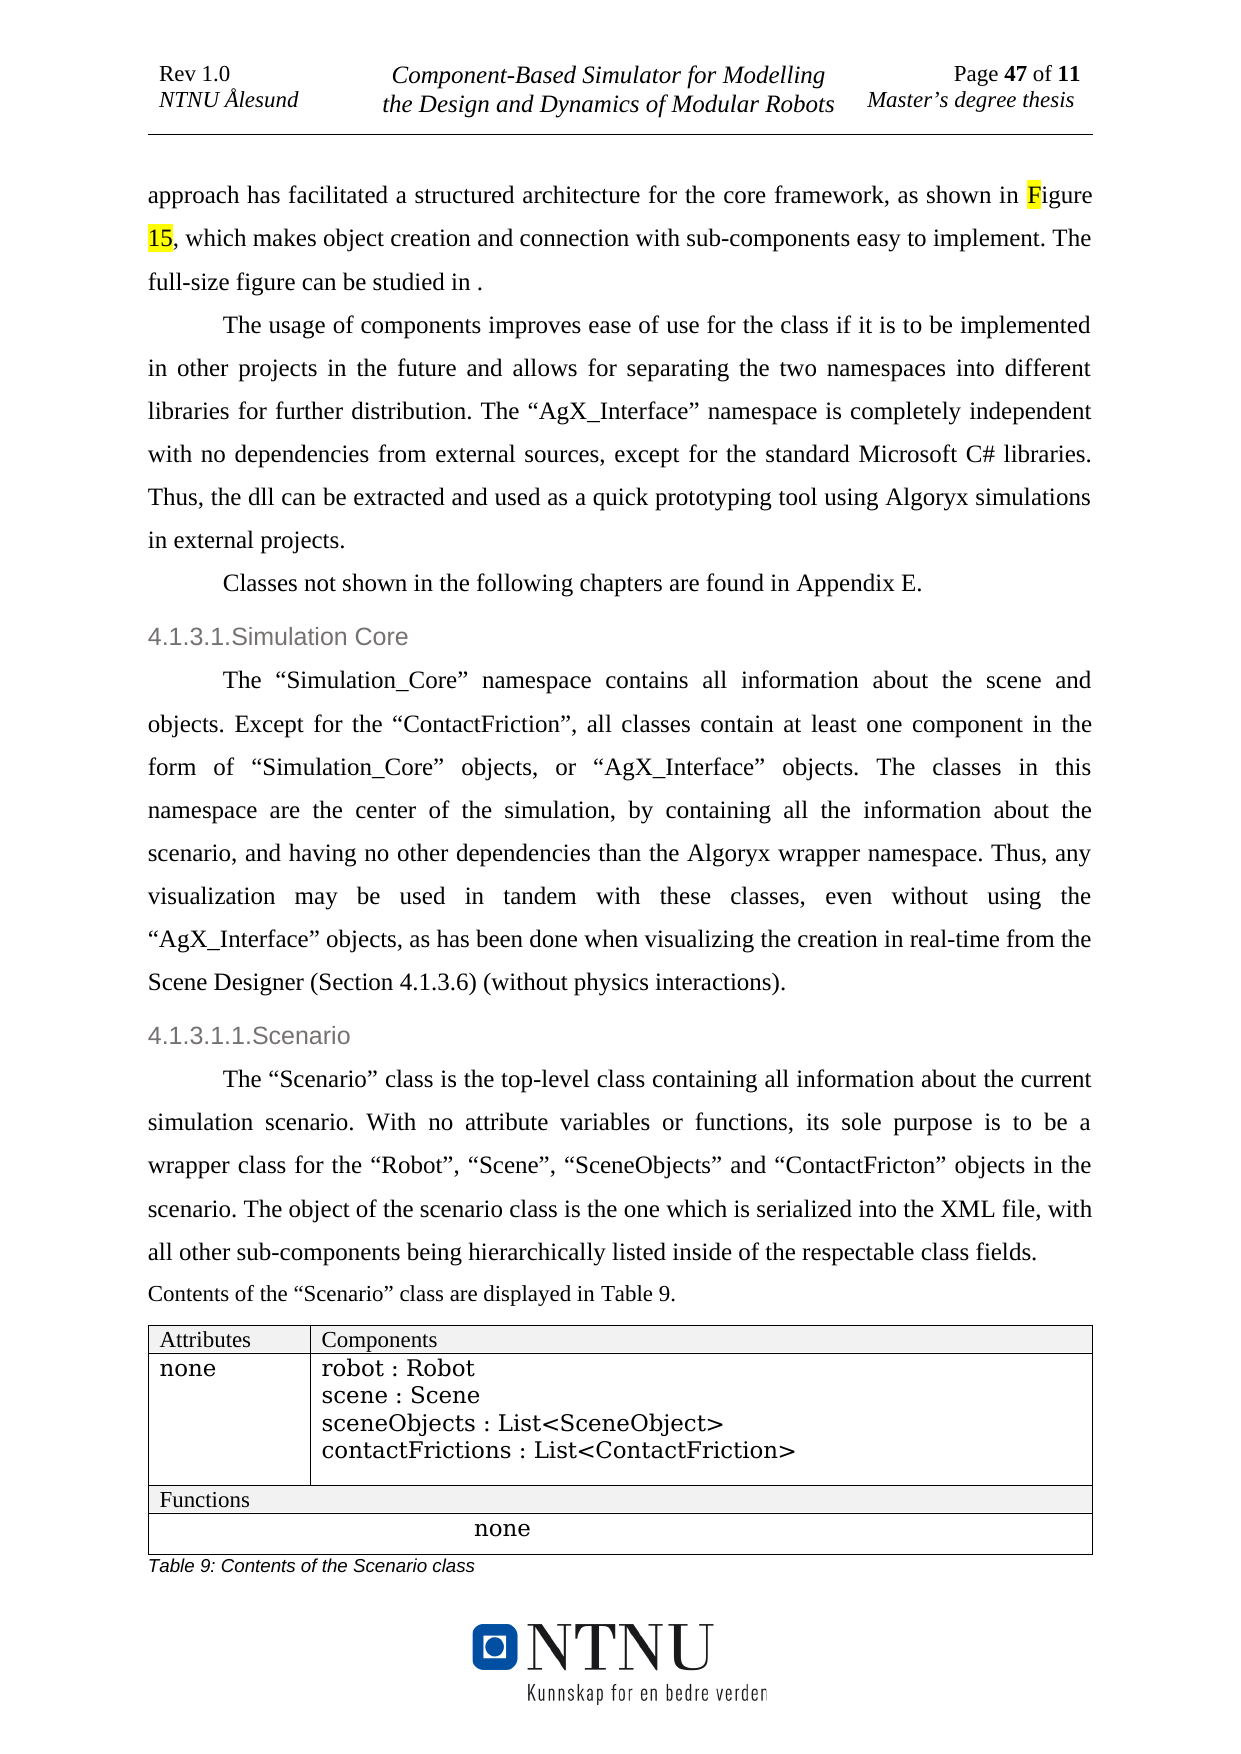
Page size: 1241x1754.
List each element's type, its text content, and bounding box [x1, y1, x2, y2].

text Table 9: Contents of the Scenario class [148, 1555, 1093, 1577]
table_cell none [149, 1354, 310, 1485]
picture [472, 1624, 767, 1705]
table_header Attributes [149, 1326, 310, 1352]
text The usage of components improves ease of use for the class if it is to be implemented in other projects in the future and allows for separating the two namespaces into different libraries for further distribution. The “AgX_Interface” namespace is completely independent with no dependencies from external sources, except for the standard Microsoft C# libraries. Thus, the dll can be extracted and used as a quick prototyping tool using Algoryx simulations in external projects. [148, 310, 1093, 554]
table_cell Functions [149, 1486, 1092, 1512]
text Contents of the “Scenario” class are displayed in Table 9. [148, 1280, 1093, 1306]
text The “Simulation_Core” namespace contains all information about the scene and objects. Except for the “ContactFriction”, all classes contain at least one component in the form of “Simulation_Core” objects, or “AgX_Interface” objects. The classes in this namespace are the center of the simulation, by containing all the information about the scenario, and having no other dependencies than the Algoryx wrapper namespace. Thus, any visualization may be used in tandem with these classes, even without using the “AgX_Interface” objects, as has been done when visualizing the creation in real-time from the Scene Designer (Section 4.1.3.6) (without physics interactions). [148, 666, 1093, 996]
subtitle Scenario [148, 1021, 1093, 1050]
subtitle Simulation Core [148, 622, 1093, 651]
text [148, 180, 1093, 295]
table_cell none [463, 1514, 777, 1554]
table_header Components [311, 1326, 1092, 1352]
text The “Scenario” class is the top-level class containing all information about the current simulation scenario. With no attribute variables or functions, its sole purpose is to be a wrapper class for the “Robot”, “Scene”, “SceneObjects” and “ContactFricton” objects in the scenario. The object of the scenario class is the one which is serialized into the XML file, with all other sub-components being hierarchically listed inside of the respectable class fields. [148, 1064, 1093, 1266]
table_cell [149, 1514, 463, 1554]
table_cell [778, 1514, 1092, 1554]
text Classes not shown in the following chapters are found in Appendix E. [148, 568, 1093, 597]
table_cell robot : Robot scene : Scene sceneObjects : List<SceneObject> contactFrictions : List<ContactFriction> [311, 1354, 1092, 1485]
